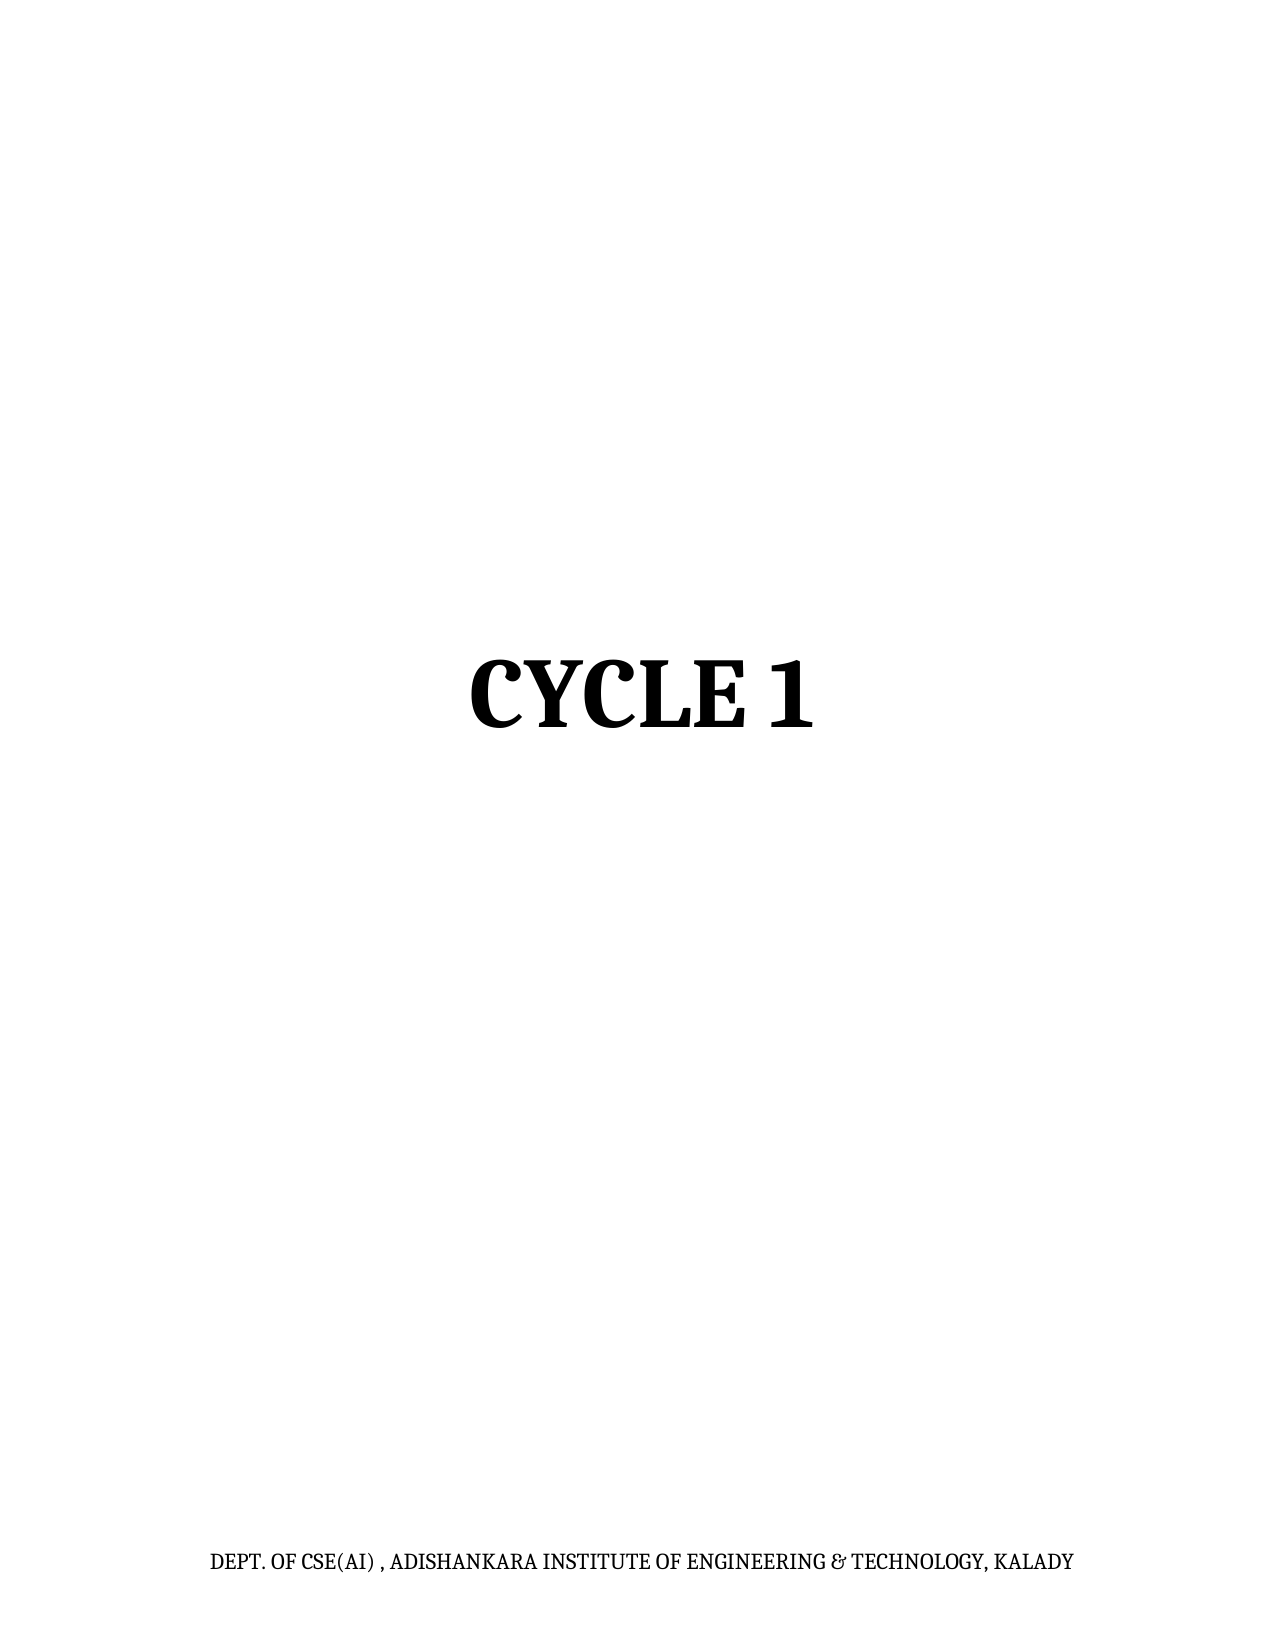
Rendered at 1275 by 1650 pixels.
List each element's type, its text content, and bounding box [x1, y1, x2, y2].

text CYCLE 1 [150, 637, 1134, 752]
